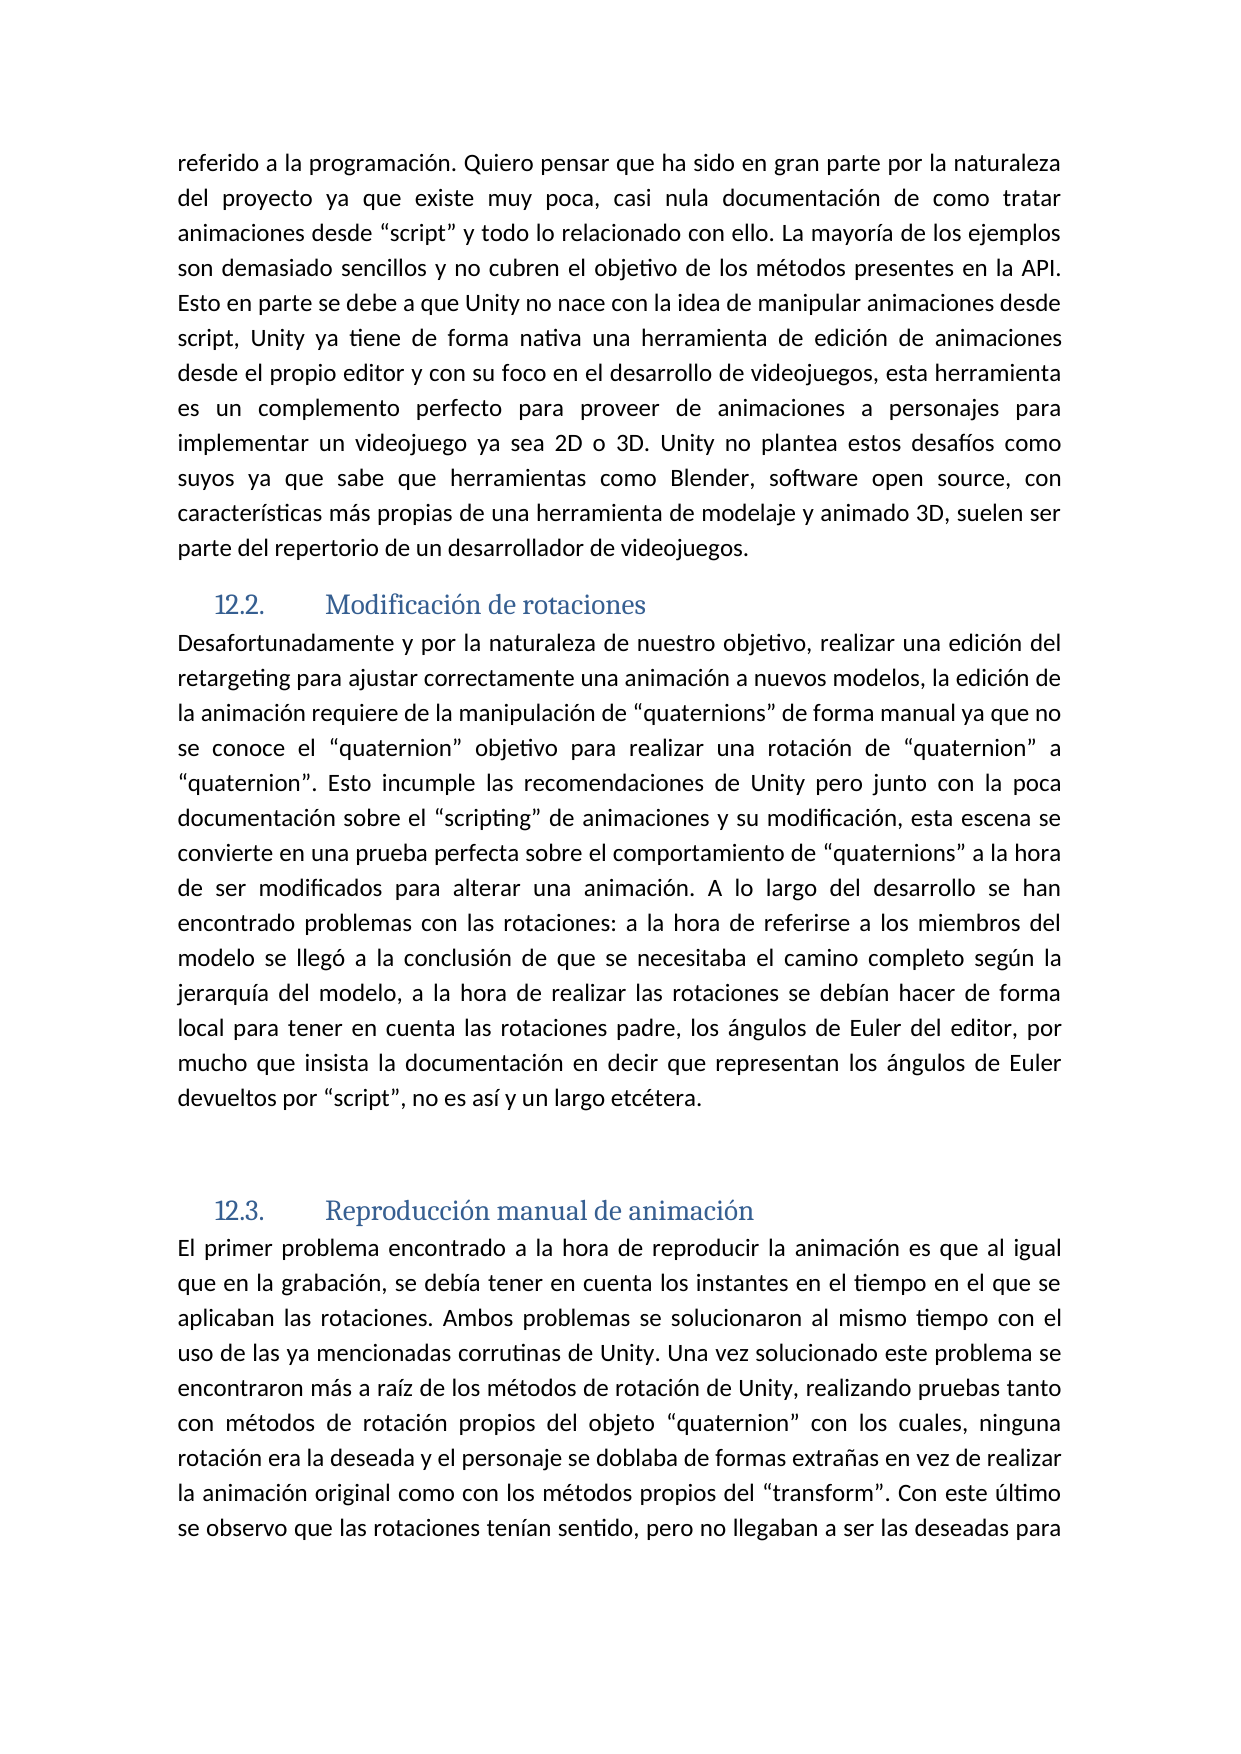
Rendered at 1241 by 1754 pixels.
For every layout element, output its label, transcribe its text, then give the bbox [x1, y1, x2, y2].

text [177, 1232, 1063, 1543]
subtitle Reproducción manual de animación [215, 1194, 1063, 1227]
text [177, 148, 1063, 563]
text Desafortunadamente y por la naturaleza de nuestro objetivo, realizar una edición del retargeting para ajustar correctamente una animación a nuevos modelos, la edición de la animación requiere de la manipulación de “quaternions” de forma manual ya que no se conoce el “quaternion” objetivo para realizar una rotación de “quaternion” a “quaternion”. Esto incumple las recomendaciones de Unity pero junto con la poca documentación sobre el “scripting” de animaciones y su modificación, esta escena se convierte en una prueba perfecta sobre el comportamiento de “quaternions” a la hora de ser modificados para alterar una animación. A lo largo del desarrollo se han encontrado problemas con las rotaciones: a la hora de referirse a los miembros del modelo se llegó a la conclusión de que se necesitaba el camino completo según la jerarquía del modelo, a la hora de realizar las rotaciones se debían hacer de forma local para tener en cuenta las rotaciones padre, los ángulos de Euler del editor, por mucho que insista la documentación en decir que representan los ángulos de Euler devueltos por “script”, no es así y un largo etcétera. [177, 627, 1063, 1112]
subtitle Modificación de rotaciones [215, 588, 1063, 622]
